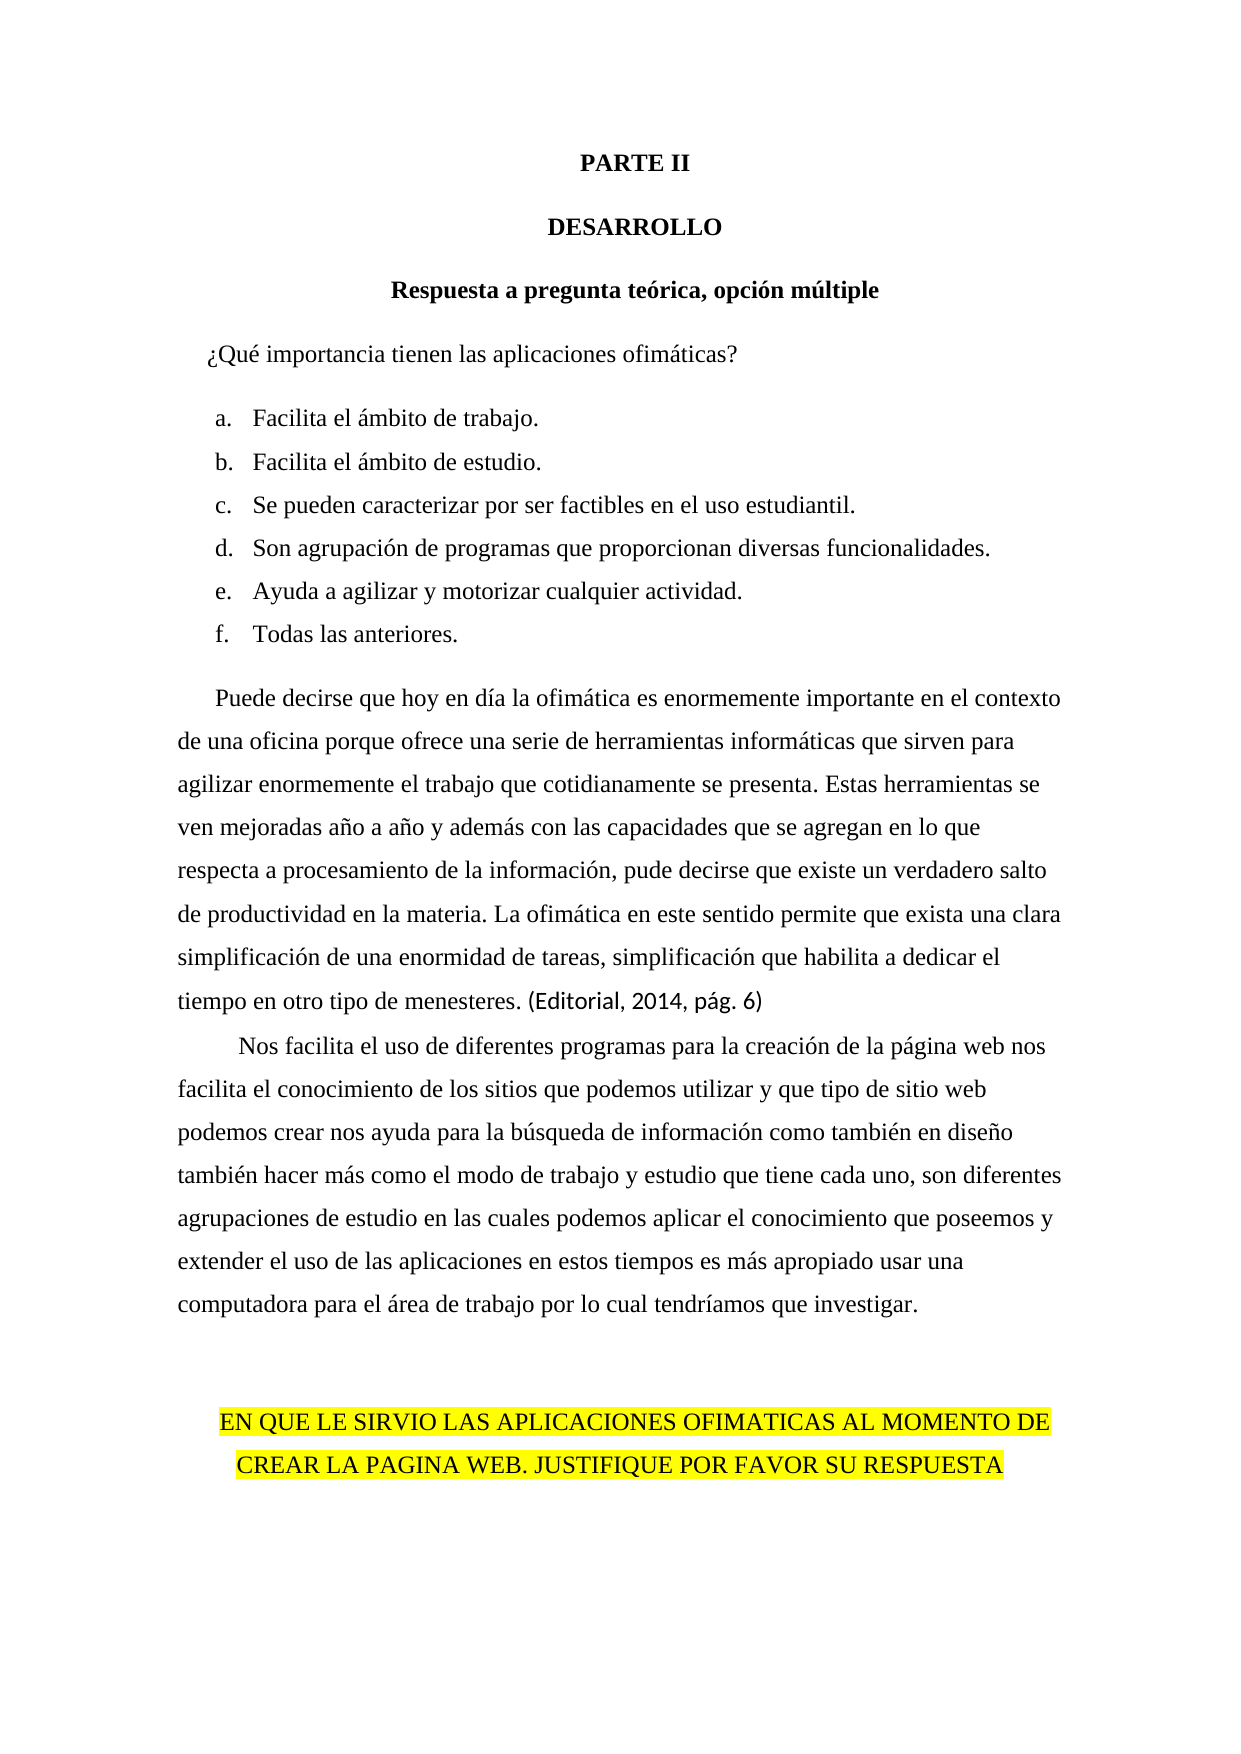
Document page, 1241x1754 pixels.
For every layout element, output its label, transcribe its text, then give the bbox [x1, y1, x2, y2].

text Respuesta a pregunta teórica, opción múltiple [177, 276, 1063, 304]
list Facilita el ámbito de trabajo. [215, 403, 1063, 432]
list Se pueden caracterizar por ser factibles en el uso estudiantil. [215, 490, 1063, 518]
text DESARROLLO [177, 212, 1063, 240]
list Ayuda a agilizar y motorizar cualquier actividad. [215, 576, 1063, 605]
list Todas las anteriores. [215, 619, 1063, 648]
text EN QUE LE SIRVIO LAS APLICACIONES OFIMATICAS AL MOMENTO DE CREAR LA PAGINA WEB. JUSTIFIQUE POR FAVOR SU RESPUESTA [177, 1407, 1063, 1479]
text Nos facilita el uso de diferentes programas para la creación de la página web nos facilita el conocimiento de los sitios que podemos utilizar y que tipo de sitio web podemos crear nos ayuda para la búsqueda de información como también en diseño también hacer más como el modo de trabajo y estudio que tiene cada uno, son diferentes agrupaciones de estudio en las cuales podemos aplicar el conocimiento que poseemos y extender el uso de las aplicaciones en estos tiempos es más apropiado usar una computadora para el área de trabajo por lo cual tendríamos que investigar. [177, 1031, 1063, 1318]
text Puede decirse que hoy en día la ofimática es enormemente importante en el contexto de una oficina porque ofrece una serie de herramientas informáticas que sirven para agilizar enormemente el trabajo que cotidianamente se presenta. Estas herramientas se ven mejoradas año a año y además con las capacidades que se agregan en lo que respecta a procesamiento de la información, pude decirse que existe un verdadero salto de productividad en la materia. La ofimática en este sentido permite que exista una clara simplificación de una enormidad de tareas, simplificación que habilita a dedicar el tiempo en otro tipo de menesteres. [177, 683, 1063, 1016]
text ¿Qué importancia tienen las aplicaciones ofimáticas? [177, 339, 1063, 368]
list Son agrupación de programas que proporcionan diversas funcionalidades. [215, 533, 1063, 562]
list Facilita el ámbito de estudio. [215, 447, 1063, 475]
text PARTE II [177, 148, 1063, 176]
